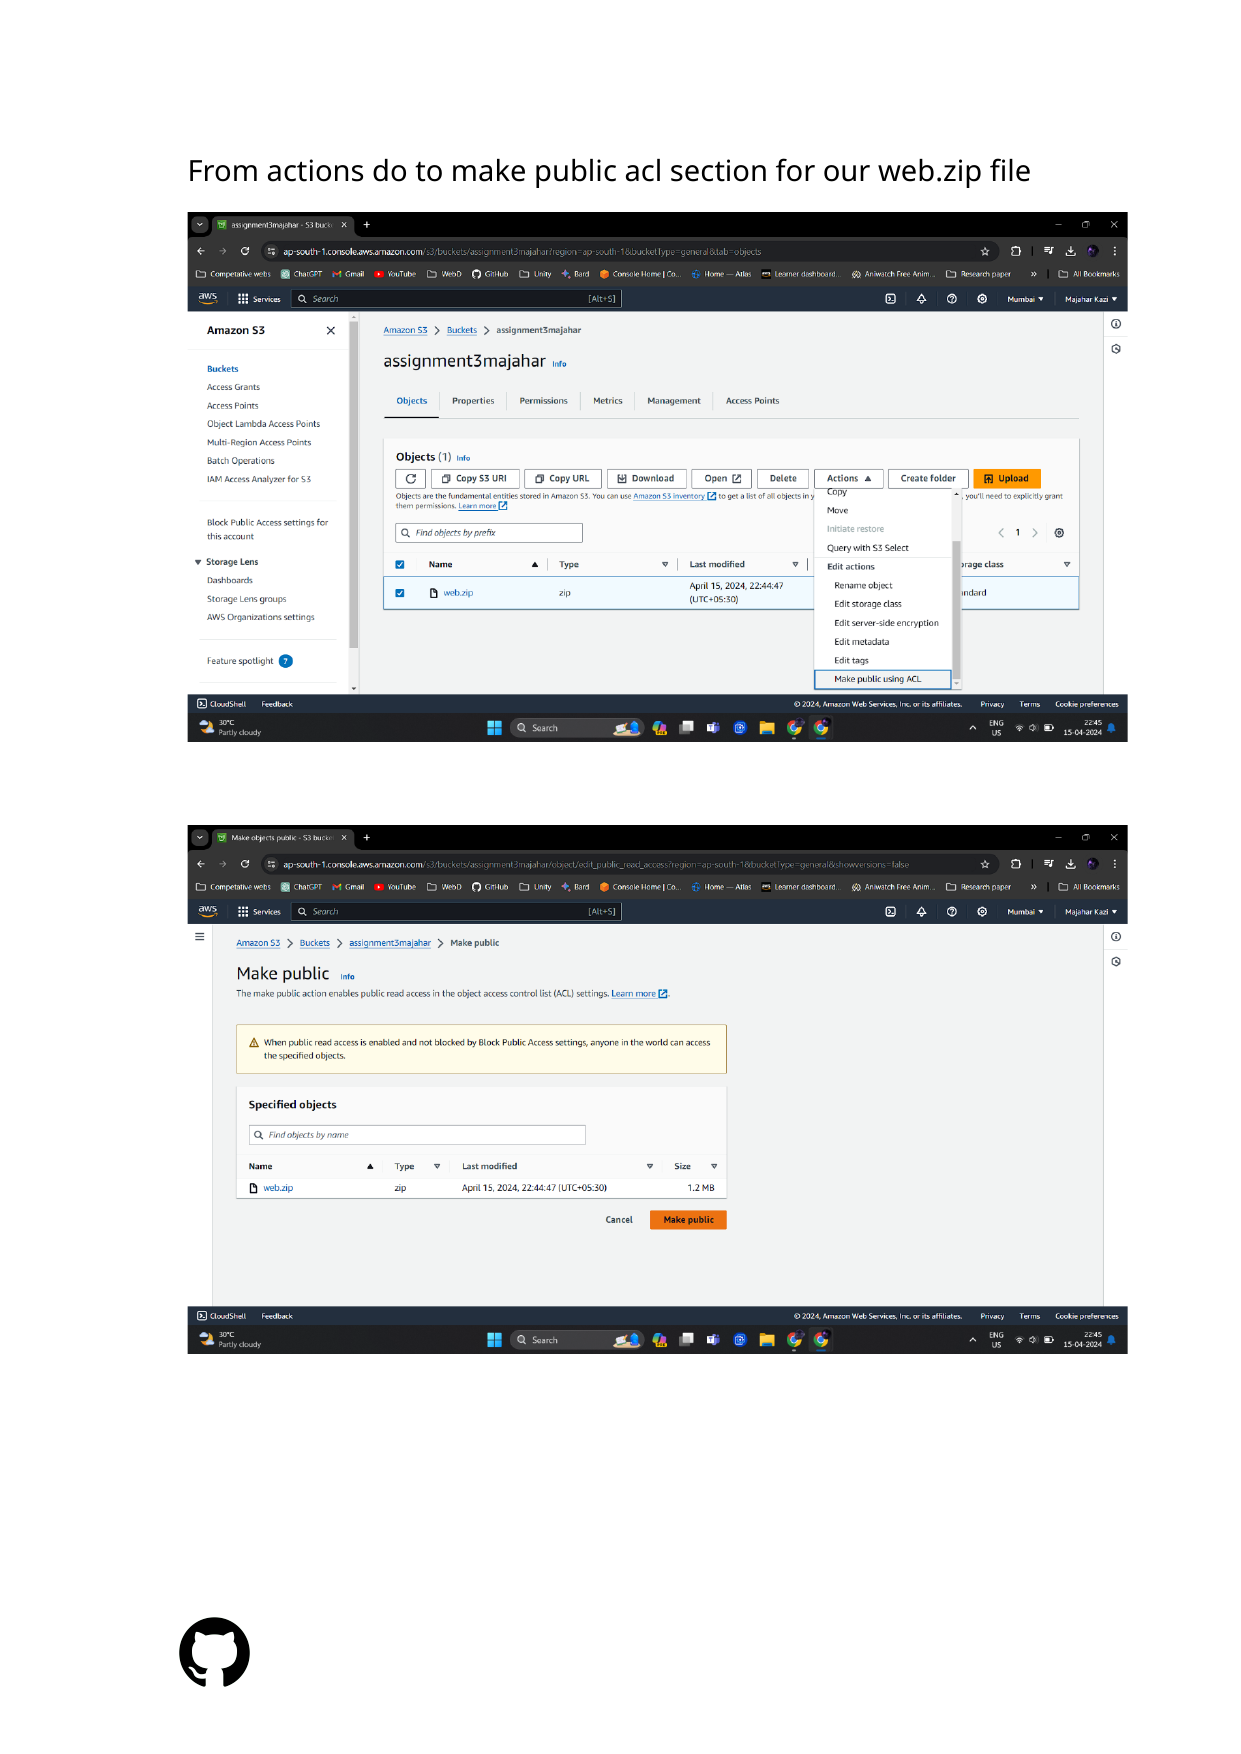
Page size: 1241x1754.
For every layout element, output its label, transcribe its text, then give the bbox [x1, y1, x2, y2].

picture [187, 212, 1128, 742]
picture [187, 825, 1128, 1354]
picture [151, 1616, 278, 1688]
text From actions do to make public acl section for our web.zip file [187, 150, 1090, 190]
